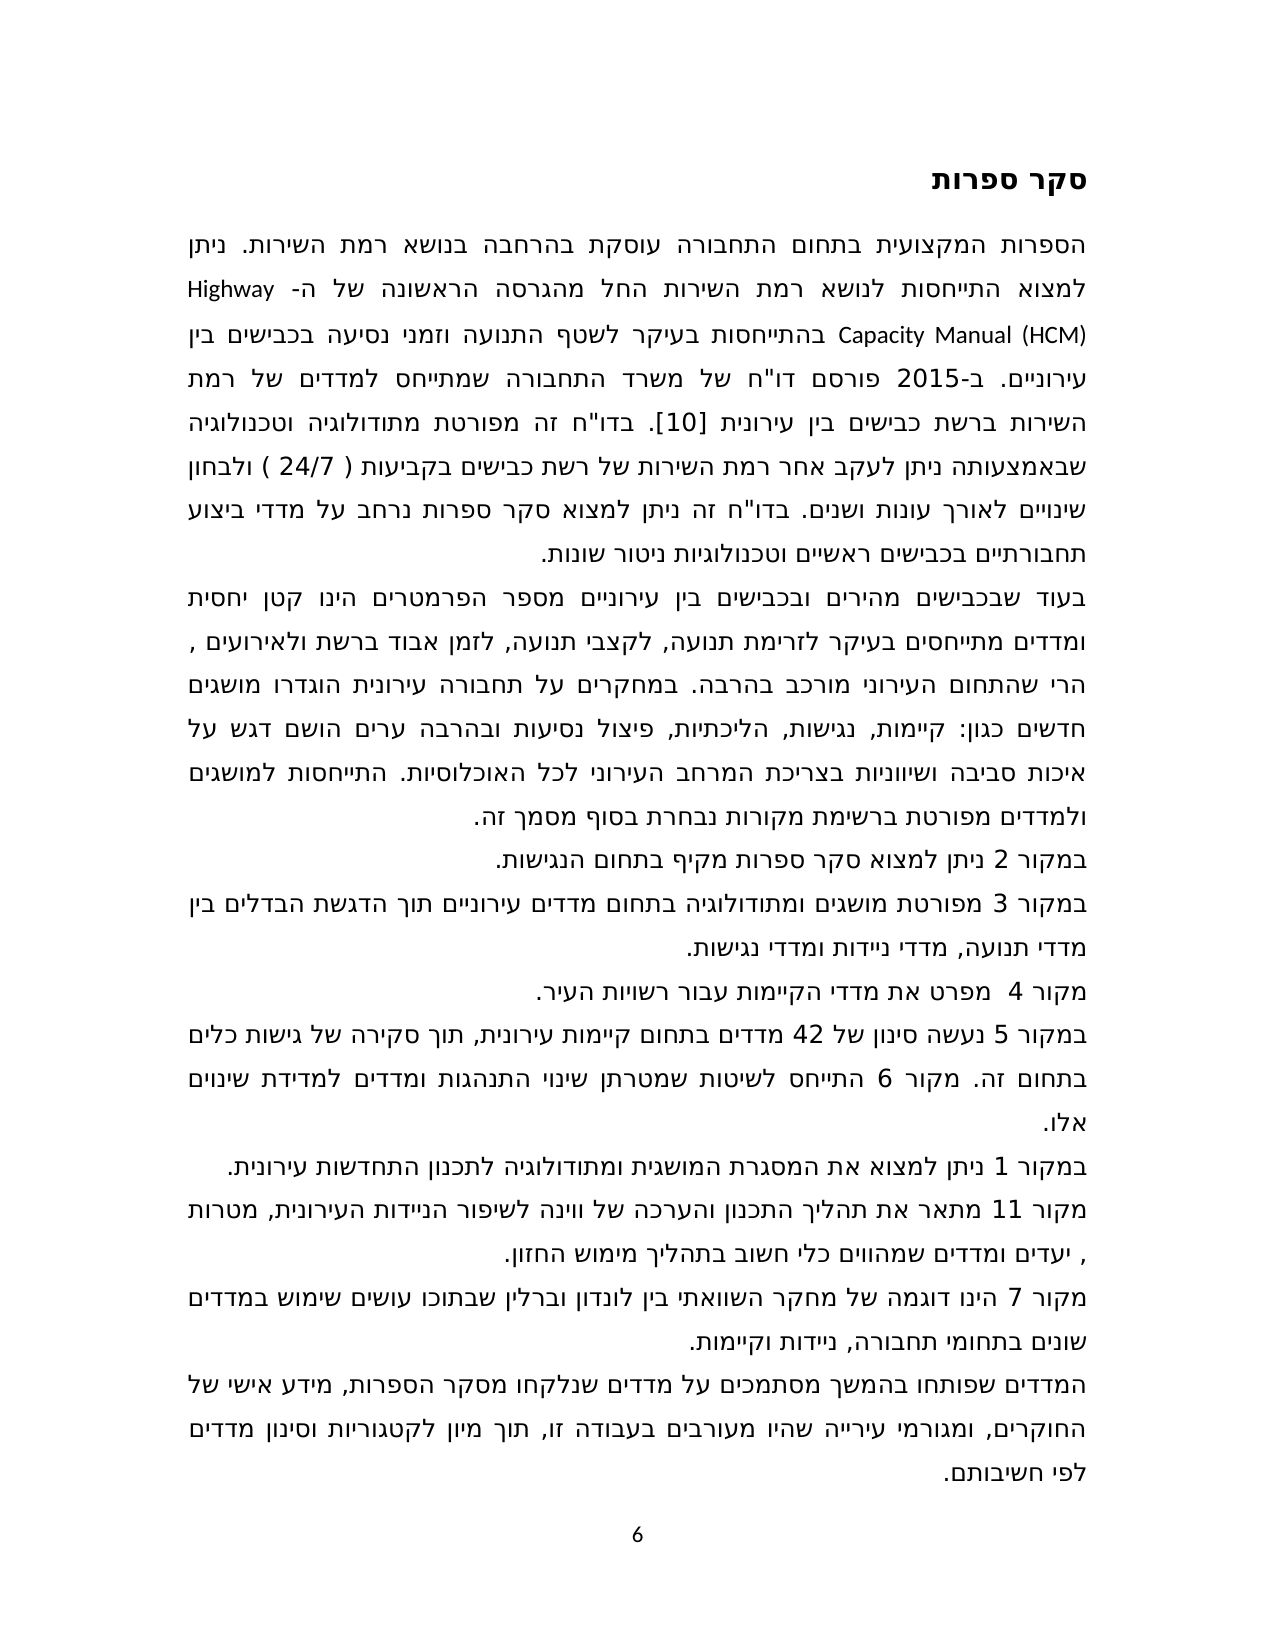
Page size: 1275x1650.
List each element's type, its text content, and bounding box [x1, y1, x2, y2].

text במקור 2 ניתן למצוא סקר ספרות מקיף בתחום הנגישות. [187, 846, 1087, 875]
text מקור 4 מפרט את מדדי הקיימות עבור רשויות העיר. [187, 977, 1087, 1006]
subtitle סקר ספרות [187, 162, 1087, 196]
text מקור 7 הינו דוגמה של מחקר השוואתי בין לונדון וברלין שבתוכו עושים שימוש במדדים שונים בתחומי תחבורה, ניידות וקיימות. [187, 1283, 1087, 1356]
text במקור 1 ניתן למצוא את המסגרת המושגית ומתודולוגיה לתכנון התחדשות עירונית. [187, 1152, 1087, 1181]
text במקור 3 מפורטת מושגים ומתודולוגיה בתחום מדדים עירוניים תוך הדגשת הבדלים בין מדדי תנועה, מדדי ניידות ומדדי נגישות. [187, 889, 1087, 962]
text במקור 5 נעשה סינון של 42 מדדים בתחום קיימות עירונית, תוך סקירה של גישות כלים בתחום זה. מקור 6 התייחס לשיטות שמטרתן שינוי התנהגות ומדדים למדידת שינוים אלו. [187, 1021, 1087, 1137]
text הספרות המקצועית בתחום התחבורה עוסקת בהרחבה בנושא רמת השירות. ניתן למצוא התייחסות לנושא רמת השירות החל מהגרסה הראשונה של ה- Highway Capacity Manual (HCM) בהתייחסות בעיקר לשטף התנועה וזמני נסיעה בכבישים בין עירוניים. ב-2015 פורסם דו"ח של משרד התחבורה שמתייחס למדדים של רמת השירות ברשת כבישים בין עירונית [10]. בדו"ח זה מפורטת מתודולוגיה וטכנולוגיה שבאמצעותה ניתן לעקב אחר רמת השירות של רשת כבישים בקביעות ( 24/7 ) ולבחון שינויים לאורך עונות ושנים. בדו"ח זה ניתן למצוא סקר ספרות נרחב על מדדי ביצוע תחבורתיים בכבישים ראשיים וטכנולוגיות ניטור שונות. [187, 230, 1087, 569]
text בעוד שבכבישים מהירים ובכבישים בין עירוניים מספר הפרמטרים הינו קטן יחסית ומדדים מתייחסים בעיקר לזרימת תנועה, לקצבי תנועה, לזמן אבוד ברשת ולאירועים , הרי שהתחום העירוני מורכב בהרבה. במחקרים על תחבורה עירונית הוגדרו מושגים חדשים כגון: קיימות, נגישות, הליכתיות, פיצול נסיעות ובהרבה ערים הושם דגש על איכות סביבה ושיווניות בצריכת המרחב העירוני לכל האוכלוסיות. התייחסות למושגים ולמדדים מפורטת ברשימת מקורות נבחרת בסוף מסמך זה. [187, 583, 1087, 831]
text המדדים שפותחו בהמשך מסתמכים על מדדים שנלקחו מסקר הספרות, מידע אישי של החוקרים, ומגורמי עירייה שהיו מעורבים בעבודה זו, תוך מיון לקטגוריות וסינון מדדים לפי חשיבותם. [187, 1371, 1087, 1487]
text מקור 11 מתאר את תהליך התכנון והערכה של ווינה לשיפור הניידות העירונית, מטרות , יעדים ומדדים שמהווים כלי חשוב בתהליך מימוש החזון. [187, 1196, 1087, 1269]
